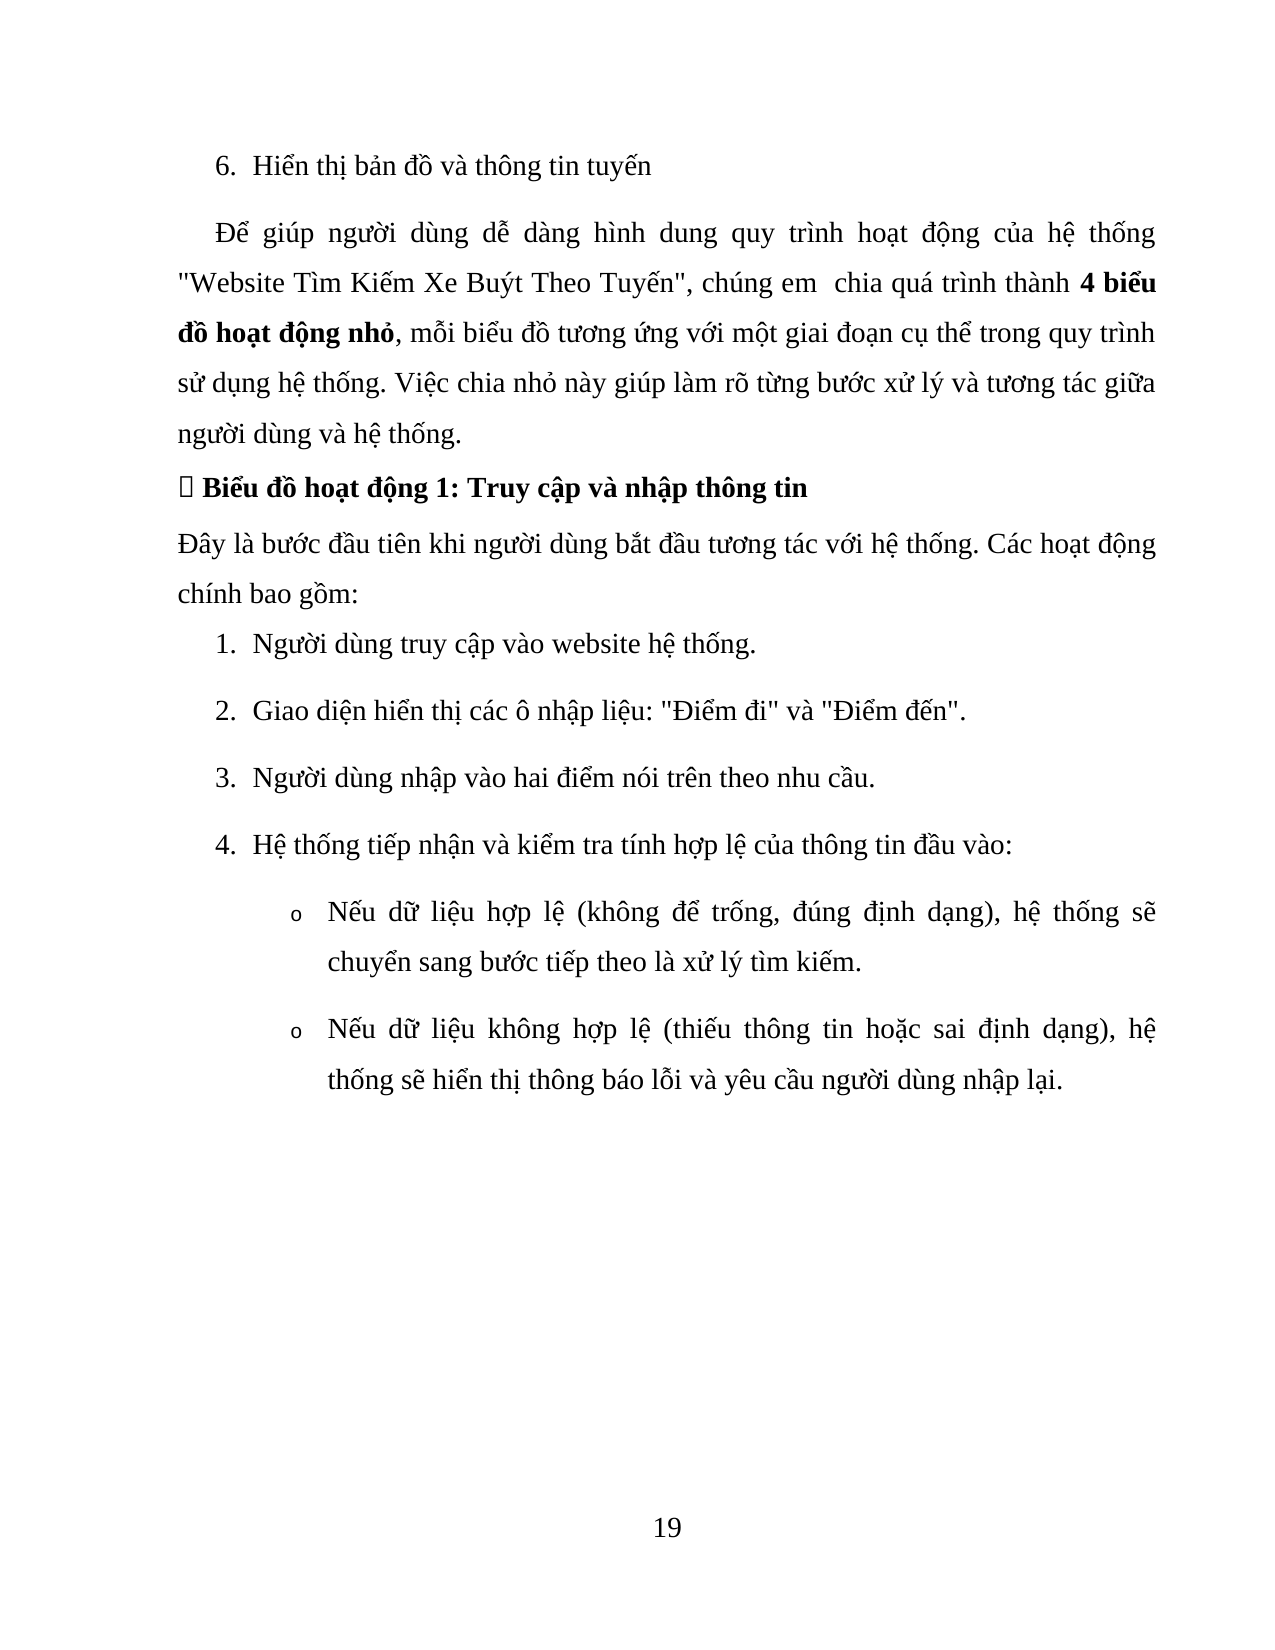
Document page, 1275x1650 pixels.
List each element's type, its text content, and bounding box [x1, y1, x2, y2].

text Đây là bước đầu tiên khi người dùng bắt đầu tương tác với hệ thống. Các hoạt động chính bao gồm: [177, 526, 1157, 609]
list Hiển thị bản đồ và thông tin tuyến [215, 148, 1157, 181]
text 🔹 Biểu đồ hoạt động 1: Truy cập và nhập thông tin [177, 466, 1157, 506]
list Người dùng truy cập vào website hệ thống. [215, 626, 1157, 660]
list Nếu dữ liệu hợp lệ (không để trống, đúng định dạng), hệ thống sẽ chuyển sang bước tiếp theo là xử lý tìm kiếm. [290, 894, 1157, 978]
list Giao diện hiển thị các ô nhập liệu: "Điểm đi" và "Điểm đến". [215, 693, 1157, 727]
list Nếu dữ liệu không hợp lệ (thiếu thông tin hoặc sai định dạng), hệ thống sẽ hiển thị thông báo lỗi và yêu cầu người dùng nhập lại. [290, 1012, 1157, 1095]
list Người dùng nhập vào hai điểm nói trên theo nhu cầu. [215, 760, 1157, 794]
list Hệ thống tiếp nhận và kiểm tra tính hợp lệ của thông tin đầu vào: [215, 827, 1157, 861]
text Để giúp người dùng dễ dàng hình dung quy trình hoạt động của hệ thống "Website Tìm Kiếm Xe Buýt Theo Tuyến", chúng em chia quá trình thành 4 biểu đồ hoạt động nhỏ, mỗi biểu đồ tương ứng với một giai đoạn cụ thể trong quy trình sử dụng hệ thống. Việc chia nhỏ này giúp làm rõ từng bước xử lý và tương tác giữa người dùng và hệ thống. [177, 215, 1157, 449]
